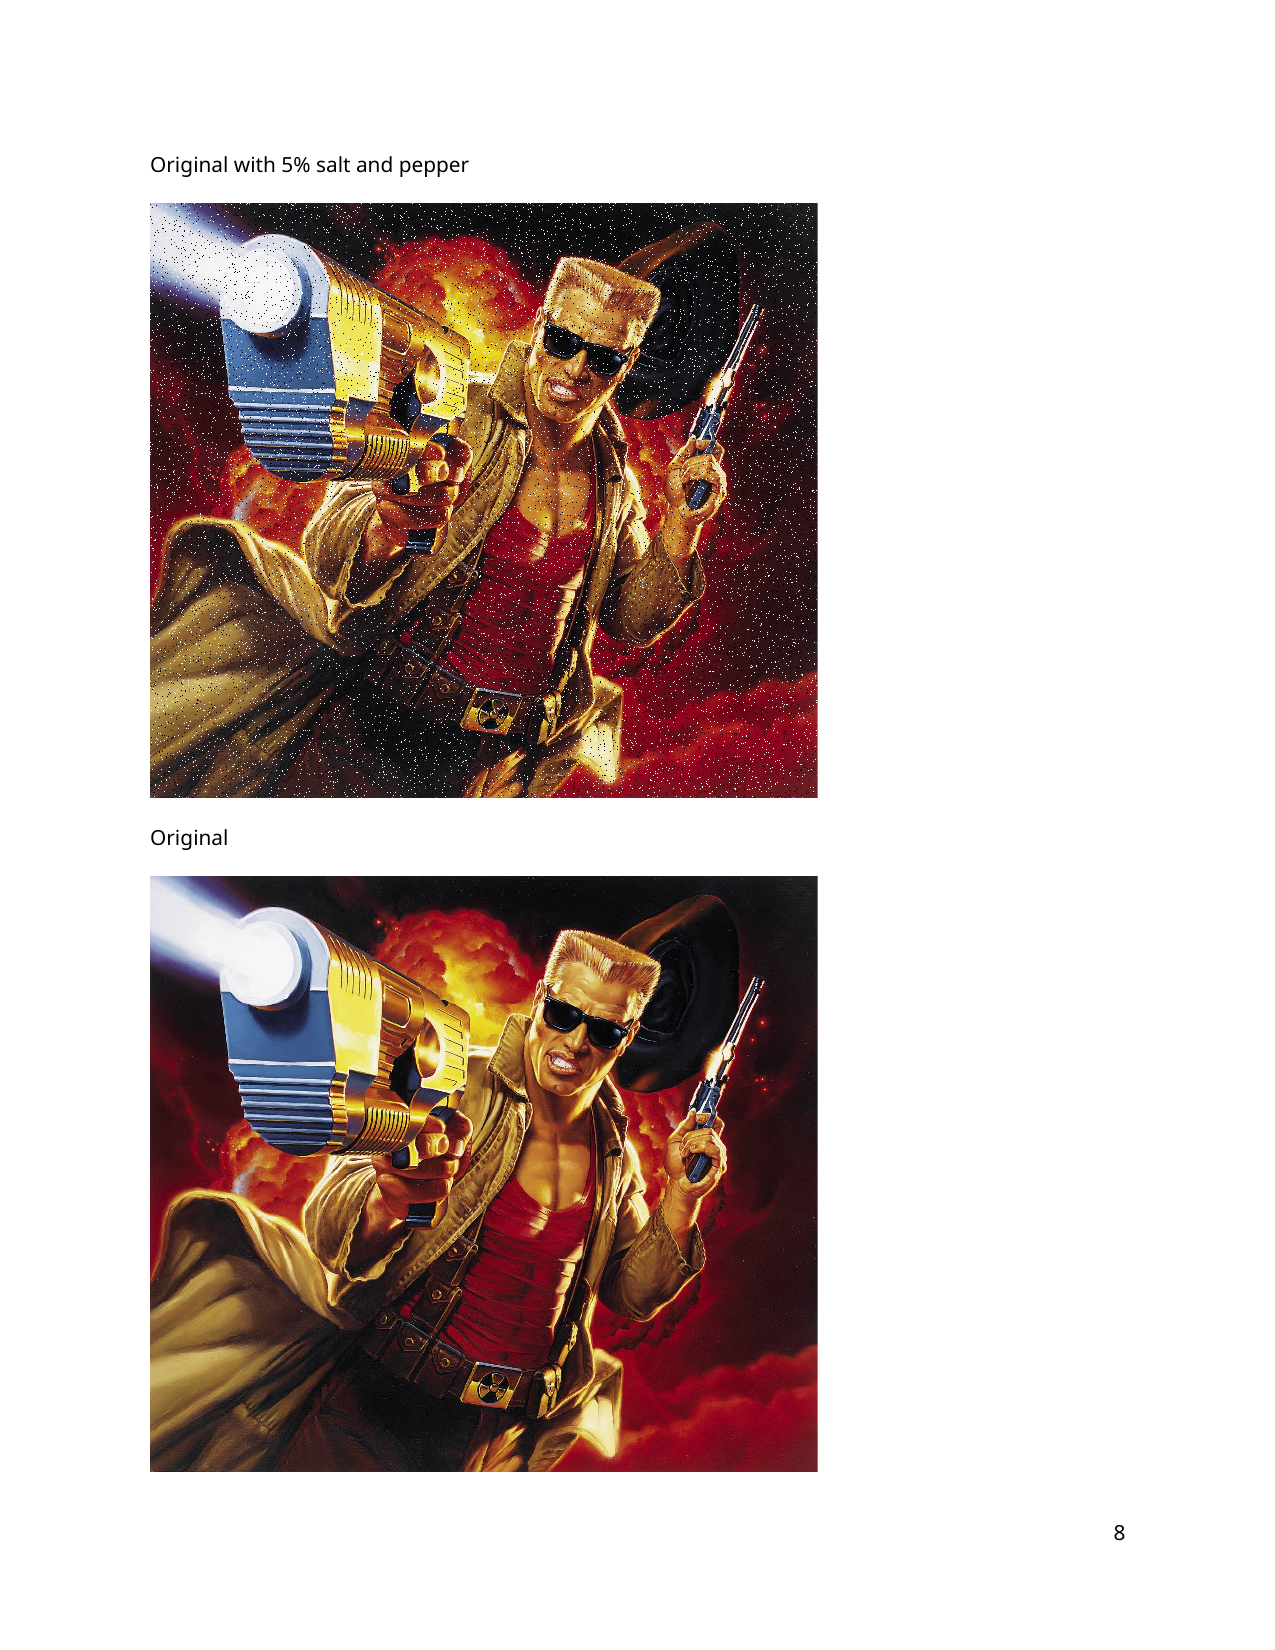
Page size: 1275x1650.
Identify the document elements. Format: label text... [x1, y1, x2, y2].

picture [150, 203, 818, 798]
text Original [150, 823, 1125, 851]
picture [150, 876, 818, 1472]
text Original with 5% salt and pepper [150, 150, 1125, 178]
